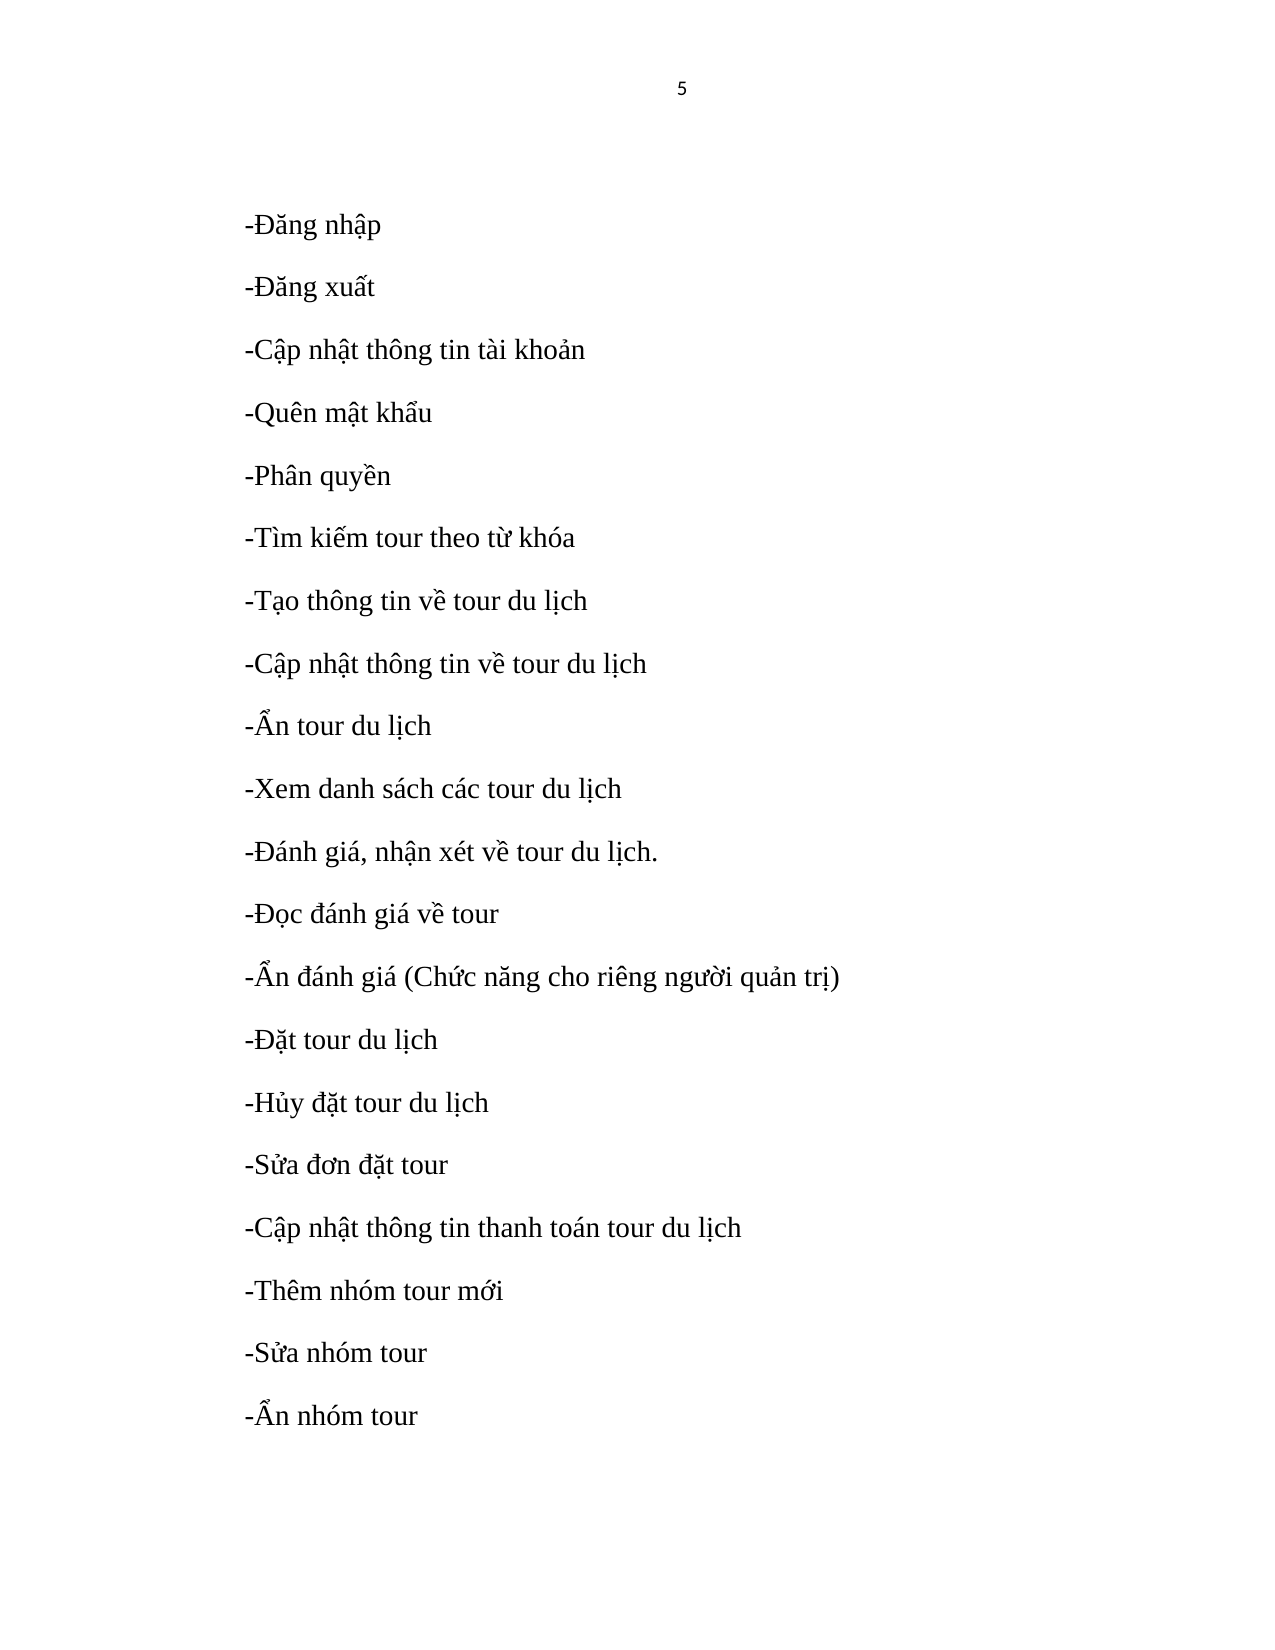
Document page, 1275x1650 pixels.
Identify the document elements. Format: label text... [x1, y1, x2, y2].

text -Cập nhật thông tin thanh toán tour du lịch [244, 1210, 1157, 1244]
text -Sửa đơn đặt tour [244, 1147, 1157, 1181]
text -Thêm nhóm tour mới [244, 1273, 1157, 1306]
text -Ẩn tour du lịch [244, 708, 1157, 742]
text -Đọc đánh giá về tour [244, 897, 1157, 930]
text -Sửa nhóm tour [244, 1336, 1157, 1369]
text -Cập nhật thông tin về tour du lịch [244, 646, 1157, 679]
text -Phân quyền [244, 458, 1157, 491]
text -Tạo thông tin về tour du lịch [244, 583, 1157, 617]
text -Ẩn đánh giá (Chức năng cho riêng người quản trị) [244, 959, 1157, 993]
text -Tìm kiếm tour theo từ khóa [244, 520, 1157, 554]
text -Đánh giá, nhận xét về tour du lịch. [244, 834, 1157, 867]
text -Đăng nhập [244, 207, 1157, 240]
text -Cập nhật thông tin tài khoản [244, 332, 1157, 366]
text -Đặt tour du lịch [244, 1022, 1157, 1056]
text -Ẩn nhóm tour [244, 1398, 1157, 1432]
text -Đăng xuất [244, 269, 1157, 303]
text -Hủy đặt tour du lịch [244, 1085, 1157, 1118]
text -Xem danh sách các tour du lịch [244, 771, 1157, 805]
text -Quên mật khẩu [244, 395, 1157, 428]
